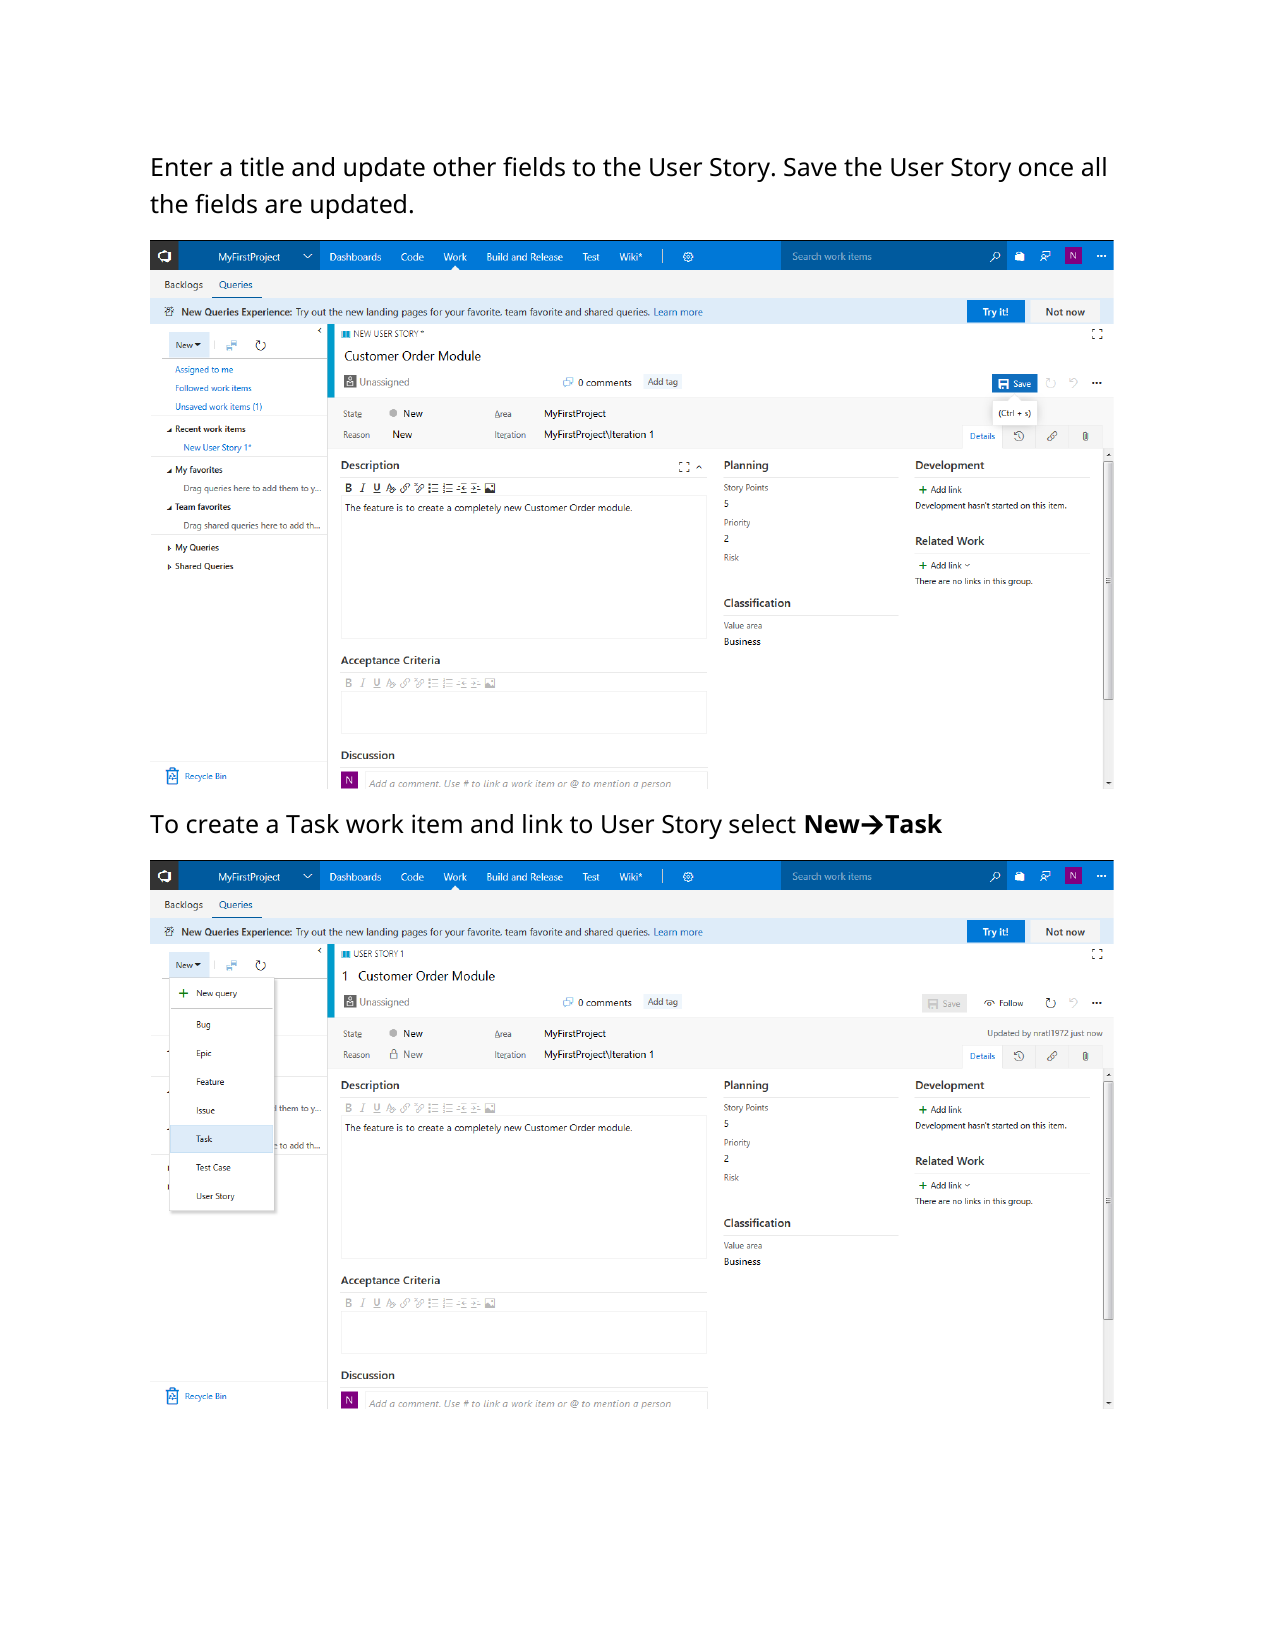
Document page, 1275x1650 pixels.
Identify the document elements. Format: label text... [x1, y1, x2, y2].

picture [150, 240, 1114, 789]
text To create a Task work item and link to User Story select NewTask [150, 807, 1125, 841]
picture [150, 860, 1114, 1409]
text Enter a title and update other fields to the User Story. Save the User Story once all the fields are updated. [150, 150, 1125, 221]
